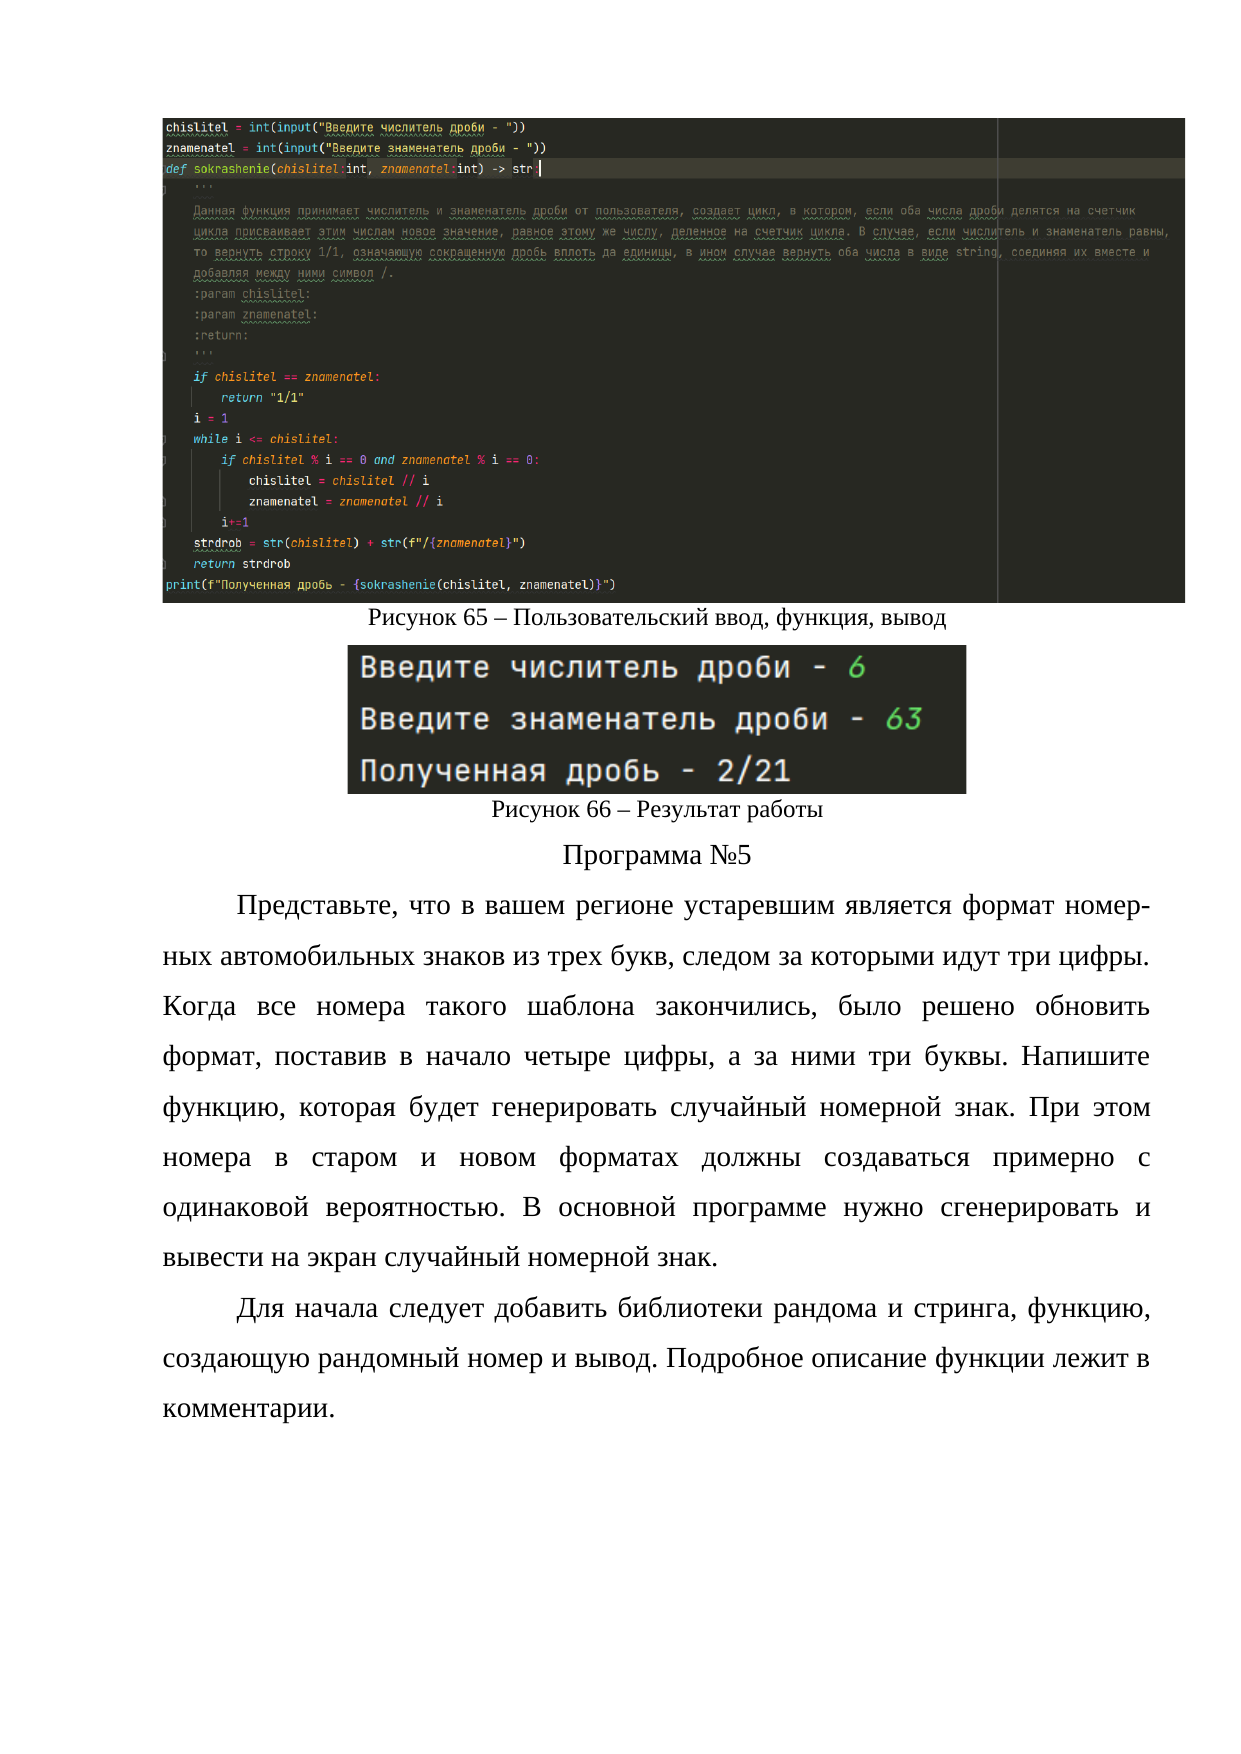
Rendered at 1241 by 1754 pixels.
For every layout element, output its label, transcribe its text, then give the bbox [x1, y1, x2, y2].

text Представьте, что в вашем регионе устаревшим является формат номер- ных автомобильных знаков из трех букв, следом за которыми идут три цифры. Когда все номера такого шаблона закончились, было решено обновить формат, поставив в начало четыре цифры, а за ними три буквы. Напишите функцию, которая будет генерировать случайный номерной знак. При этом номера в старом и новом форматах должны создаваться примерно с одинаковой вероятностью. В основной программе нужно сгенерировать и вывести на экран случайный номерной знак. [162, 887, 1152, 1273]
picture [347, 645, 967, 794]
text Для начала следует добавить библиотеки рандома и стринга, функцию, создающую рандомный номер и вывод. Подробное описание функции лежит в комментарии. [162, 1290, 1152, 1424]
picture [162, 118, 1186, 603]
text Программа №5 [162, 837, 1152, 871]
